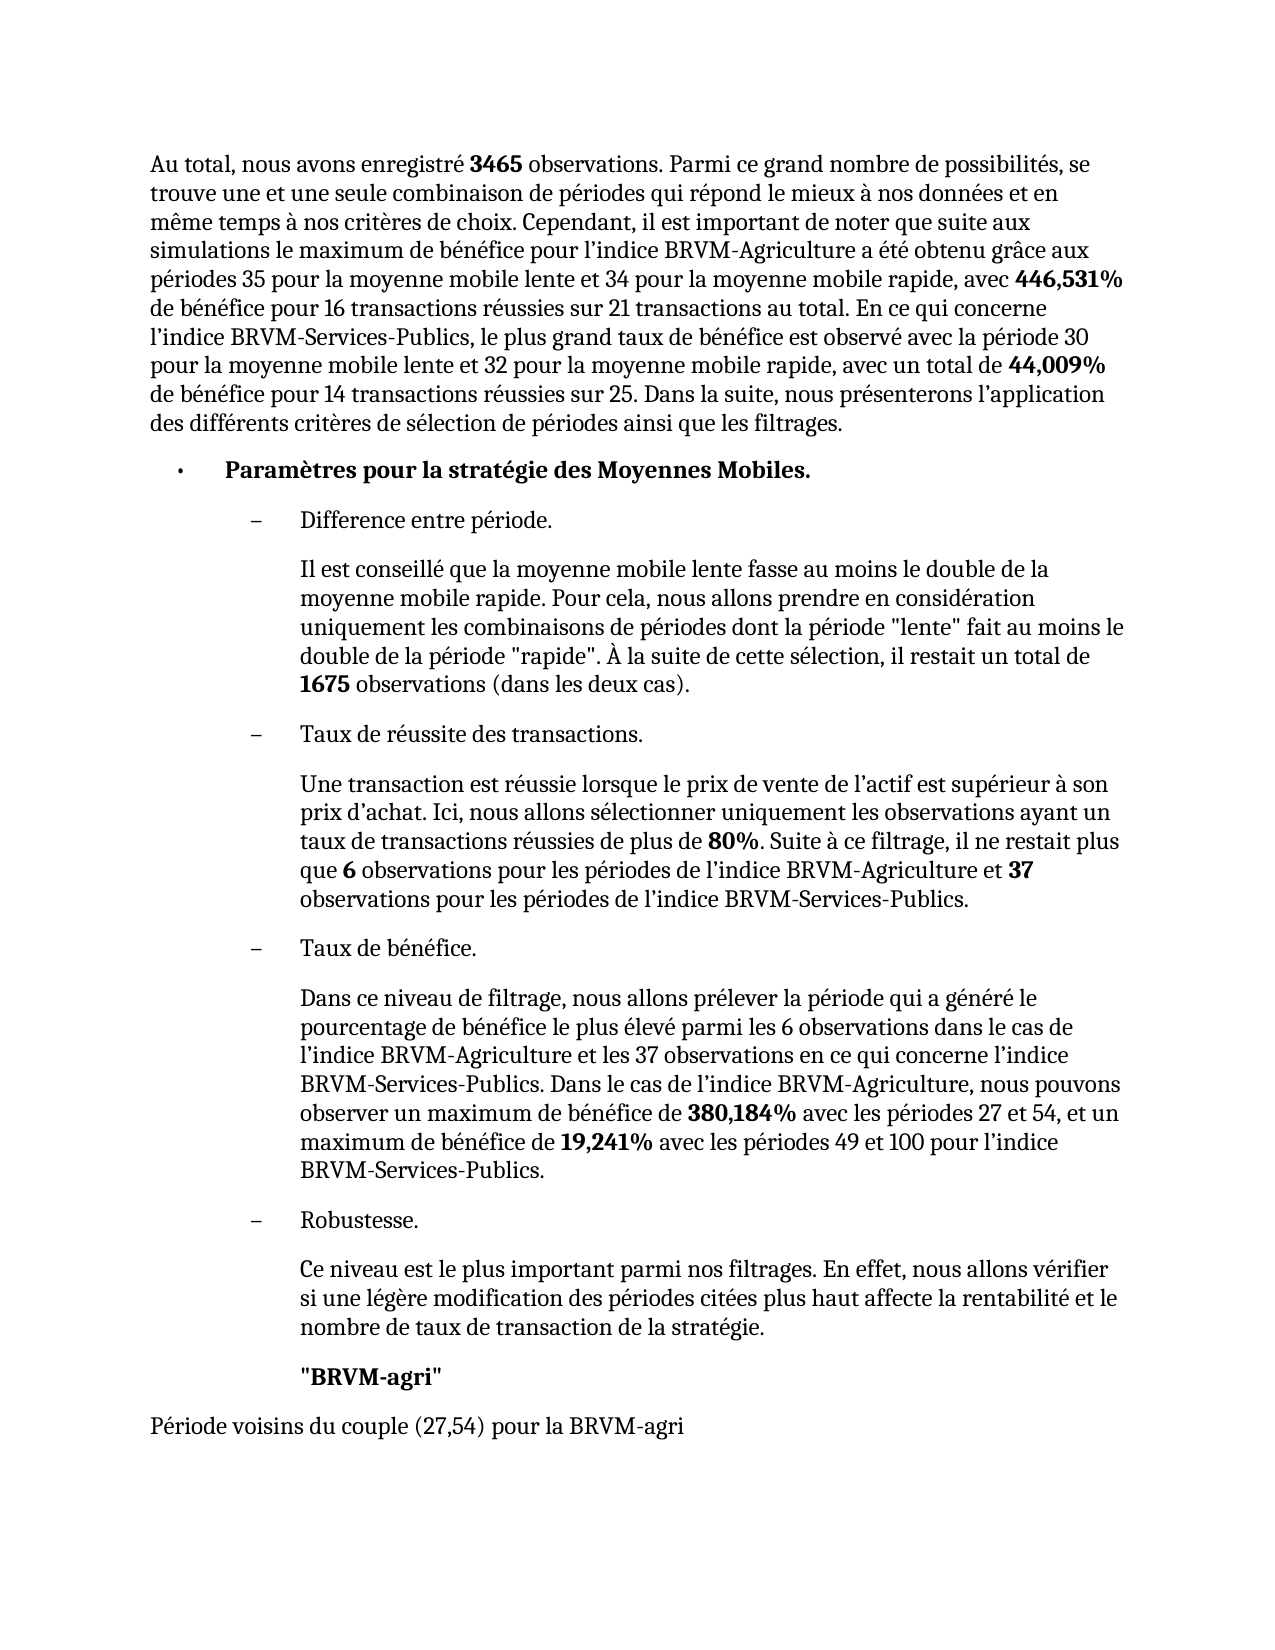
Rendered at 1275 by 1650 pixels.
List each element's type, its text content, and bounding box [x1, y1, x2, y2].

list "BRVM-agri" [250, 1362, 1125, 1391]
text Au total, nous avons enregistré 3465 observations. Parmi ce grand nombre de possibilités, se trouve une et une seule combinaison de périodes qui répond le mieux à nos données et en même temps à nos critères de choix. Cependant, il est important de noter que suite aux simulations le maximum de bénéfice pour l’indice BRVM-Agriculture a été obtenu grâce aux périodes 35 pour la moyenne mobile lente et 34 pour la moyenne mobile rapide, avec 446,531% de bénéfice pour 16 transactions réussies sur 21 transactions au total. En ce qui concerne l’indice BRVM-Services-Publics, le plus grand taux de bénéfice est observé avec la période 30 pour la moyenne mobile lente et 32 pour la moyenne mobile rapide, avec un total de 44,009% de bénéfice pour 14 transactions réussies sur 25. Dans la suite, nous présenterons l’application des différents critères de sélection de périodes ainsi que les filtrages. [150, 150, 1125, 437]
list Paramètres pour la stratégie des Moyennes Mobiles. [175, 456, 1125, 485]
list Il est conseillé que la moyenne mobile lente fasse au moins le double de la moyenne mobile rapide. Pour cela, nous allons prendre en considération uniquement les combinaisons de périodes dont la période "lente" fait au moins le double de la période "rapide". À la suite de cette sélection, il restait un total de 1675 observations (dans les deux cas). [250, 555, 1125, 699]
list Ce niveau est le plus important parmi nos filtrages. En effet, nous allons vérifier si une légère modification des périodes citées plus haut affecte la rentabilité et le nombre de taux de transaction de la stratégie. [250, 1255, 1125, 1342]
list Une transaction est réussie lorsque le prix de vente de l’actif est supérieur à son prix d’achat. Ici, nous allons sélectionner uniquement les observations ayant un taux de transactions réussies de plus de 80%. Suite à ce filtrage, il ne restait plus que 6 observations pour les périodes de l’indice BRVM-Agriculture et 37 observations pour les périodes de l’indice BRVM-Services-Publics. [250, 769, 1125, 913]
list Robustesse. [250, 1206, 1125, 1234]
list Taux de réussite des transactions. [250, 720, 1125, 749]
list Taux de bénéfice. [250, 934, 1125, 963]
list Difference entre période. [250, 506, 1125, 534]
list Dans ce niveau de filtrage, nous allons prélever la période qui a généré le pourcentage de bénéfice le plus élevé parmi les 6 observations dans le cas de l’indice BRVM-Agriculture et les 37 observations en ce qui concerne l’indice BRVM-Services-Publics. Dans le cas de l’indice BRVM-Agriculture, nous pouvons observer un maximum de bénéfice de 380,184% avec les périodes 27 et 54, et un maximum de bénéfice de 19,241% avec les périodes 49 et 100 pour l’indice BRVM-Services-Publics. [250, 984, 1125, 1185]
text Période voisins du couple (27,54) pour la BRVM-agri [150, 1412, 1125, 1441]
